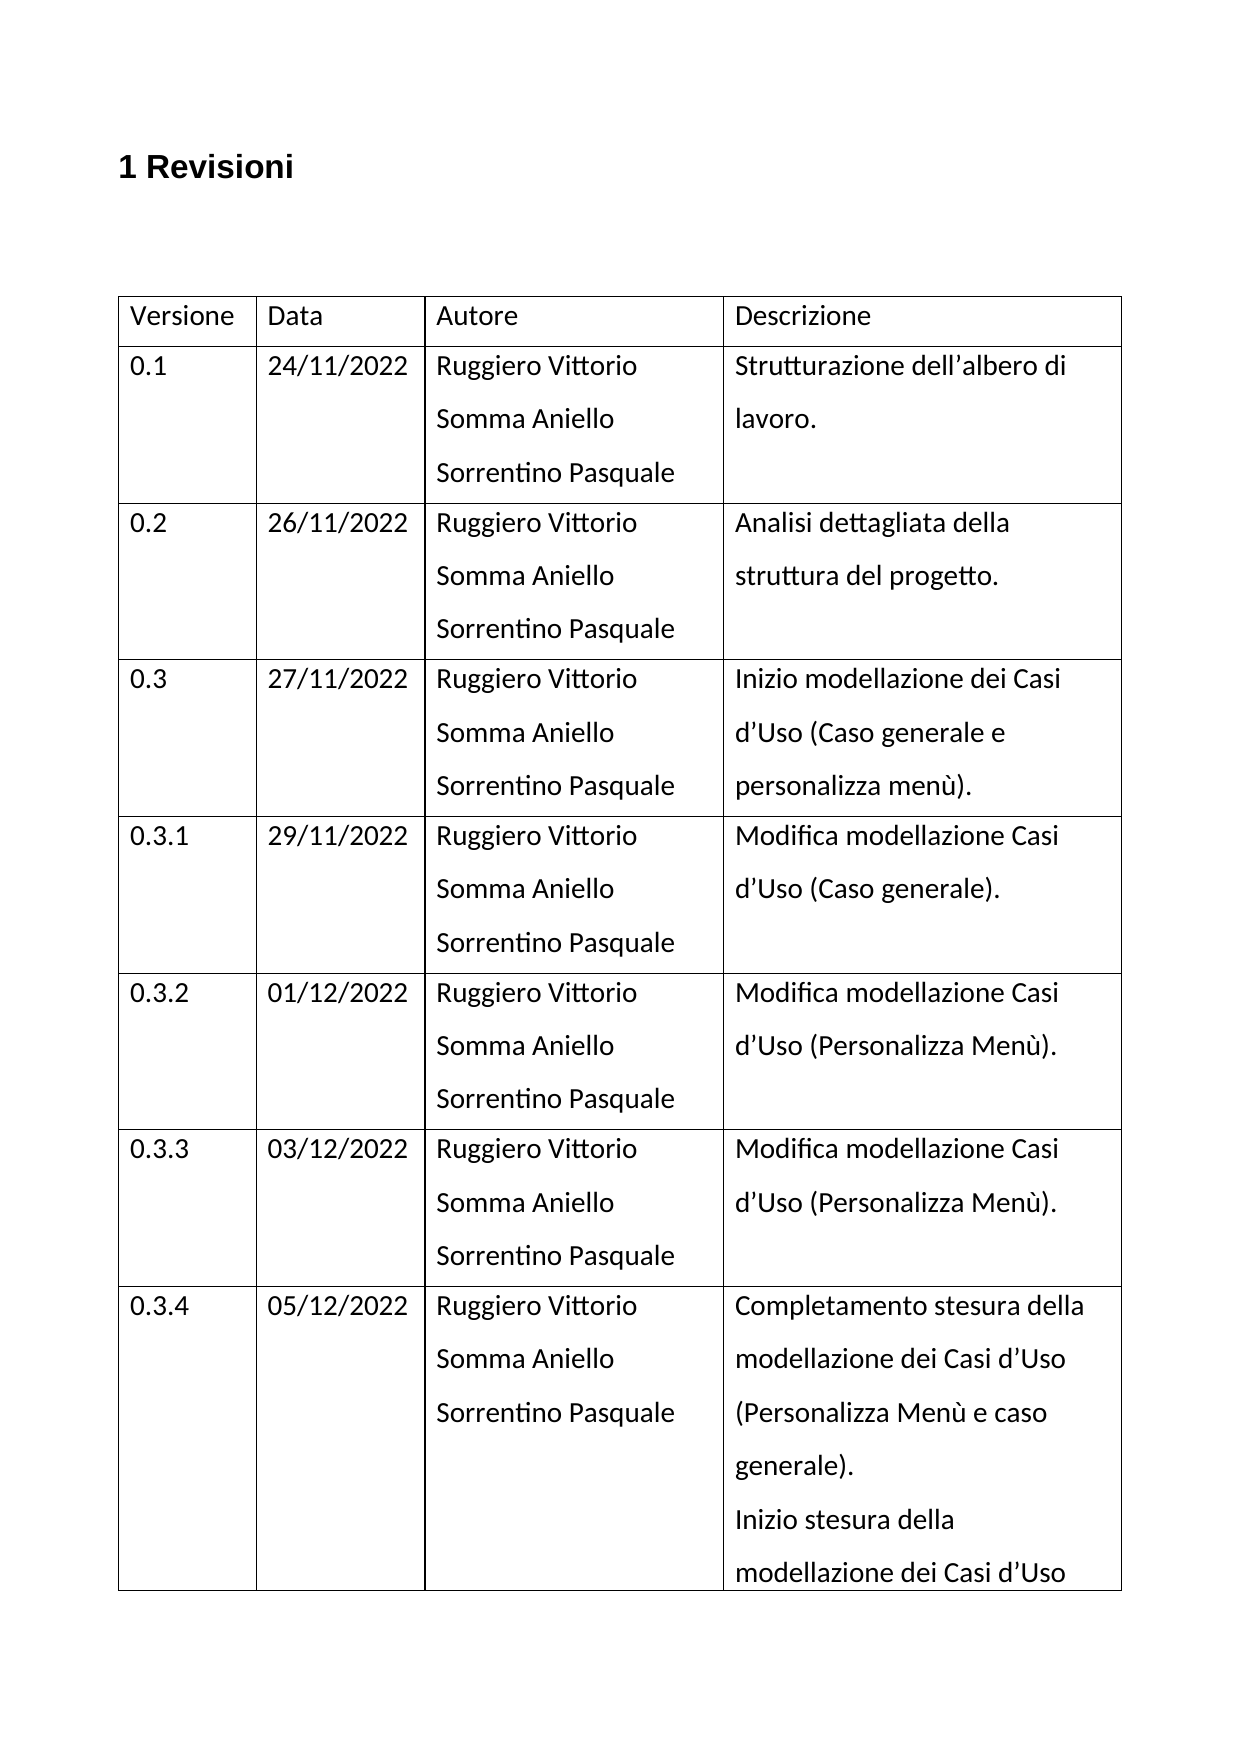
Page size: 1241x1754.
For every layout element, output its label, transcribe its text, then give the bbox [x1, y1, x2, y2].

table_cell 0.3.1 [119, 817, 256, 973]
table_cell Ruggiero Vittorio Somma Aniello Sorrentino Pasquale [426, 1130, 723, 1286]
table_cell 0.3 [119, 660, 256, 816]
table_header Autore [426, 297, 723, 346]
table_cell 01/12/2022 [257, 974, 424, 1129]
table_header Data [257, 297, 424, 346]
text 1 Revisioni [118, 148, 1122, 186]
table_cell Ruggiero Vittorio Somma Aniello Sorrentino Pasquale [426, 660, 723, 816]
table_cell Strutturazione dell’albero di lavoro. [724, 347, 1121, 503]
table_header Versione [119, 297, 256, 346]
table_cell Modifica modellazione Casi d’Uso (Personalizza Menù). [724, 974, 1121, 1129]
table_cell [724, 1287, 1121, 1590]
table_cell 24/11/2022 [257, 347, 424, 503]
table_cell 0.2 [119, 504, 256, 659]
table_cell Ruggiero Vittorio Somma Aniello Sorrentino Pasquale [426, 974, 723, 1129]
table_cell 0.3.4 [119, 1287, 256, 1590]
table_cell 29/11/2022 [257, 817, 424, 973]
table_cell 0.3.2 [119, 974, 256, 1129]
table_cell Modifica modellazione Casi d’Uso (Caso generale). [724, 817, 1121, 973]
table_cell Ruggiero Vittorio Somma Aniello Sorrentino Pasquale [426, 817, 723, 973]
table_cell Ruggiero Vittorio Somma Aniello Sorrentino Pasquale [426, 504, 723, 659]
table_cell Inizio modellazione dei Casi d’Uso (Caso generale e personalizza menù). [724, 660, 1121, 816]
table_cell Analisi dettagliata della struttura del progetto. [724, 504, 1121, 659]
table_cell Modifica modellazione Casi d’Uso (Personalizza Menù). [724, 1130, 1121, 1286]
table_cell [426, 1287, 723, 1590]
table_cell 03/12/2022 [257, 1130, 424, 1286]
table_cell 26/11/2022 [257, 504, 424, 659]
table_cell 27/11/2022 [257, 660, 424, 816]
table_cell 0.3.3 [119, 1130, 256, 1286]
table_cell Ruggiero Vittorio Somma Aniello Sorrentino Pasquale [426, 347, 723, 503]
table_cell 05/12/2022 [257, 1287, 424, 1590]
table_cell 0.1 [119, 347, 256, 503]
table_header Descrizione [724, 297, 1121, 346]
